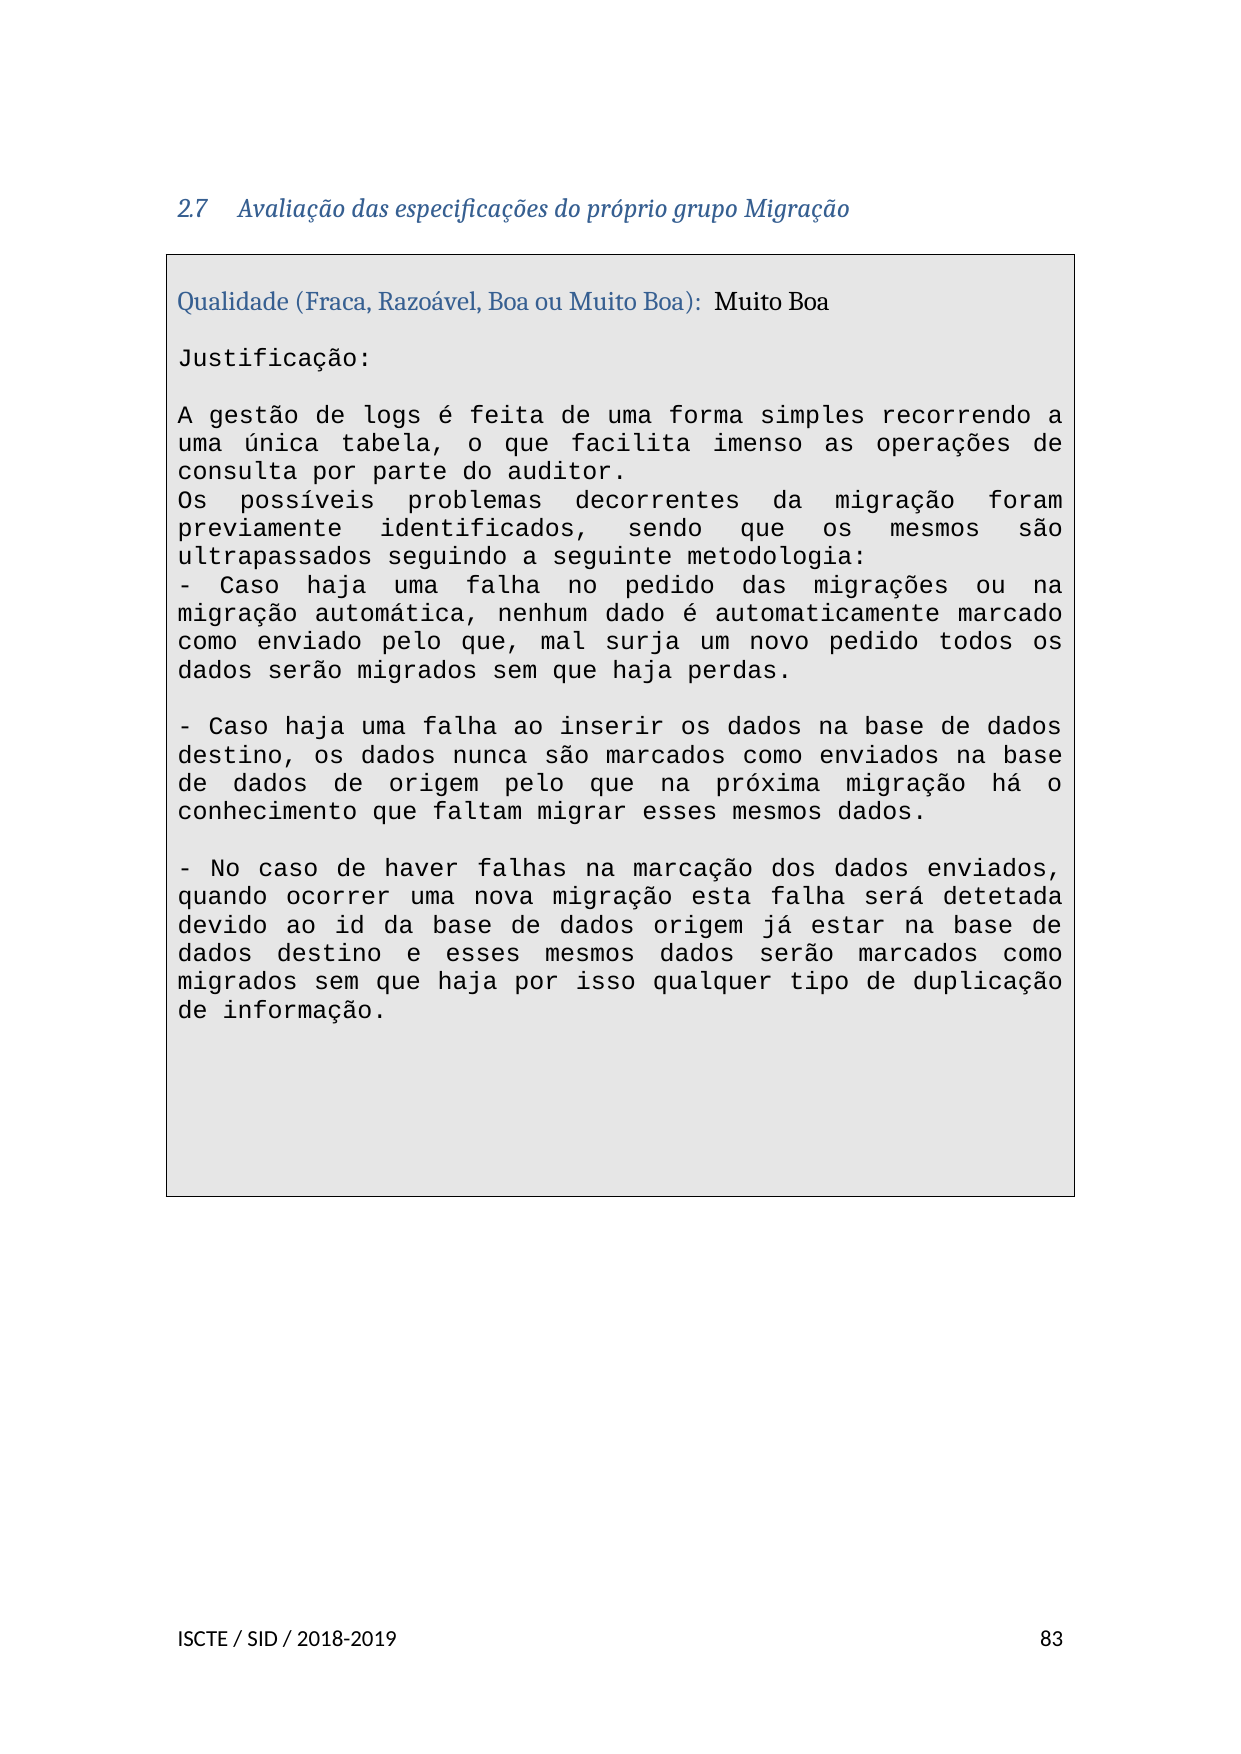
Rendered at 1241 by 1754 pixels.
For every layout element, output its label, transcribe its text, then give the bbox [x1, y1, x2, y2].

subtitle Avaliação das especificações do próprio grupo Migração [177, 193, 1063, 224]
table_header Qualidade (Fraca, Razoável, Boa ou Muito Boa): Muito Boa Justificação: A gestão de logs é feita de uma forma simples recorrendo a uma única tabela, o que facilita imenso as operações de consulta por parte do auditor. Os possíveis problemas decorrentes da migração foram previamente identificados, sendo que os mesmos são ultrapassados seguindo a seguinte metodologia: - Caso haja uma falha no pedido das migrações ou na migração automática, nenhum dado é automaticamente marcado como enviado pelo que, mal surja um novo pedido todos os dados serão migrados sem que haja perdas. - Caso haja uma falha ao inserir os dados na base de dados destino, os dados nunca são marcados como enviados na base de dados de origem pelo que na próxima migração há o conhecimento que faltam migrar esses mesmos dados. - No caso de haver falhas na marcação dos dados enviados, quando ocorrer uma nova migração esta falha será detetada devido ao id da base de dados origem já estar na base de dados destino e esses mesmos dados serão marcados como migrados sem que haja por isso qualquer tipo de duplicação de informação. [167, 255, 1074, 1196]
